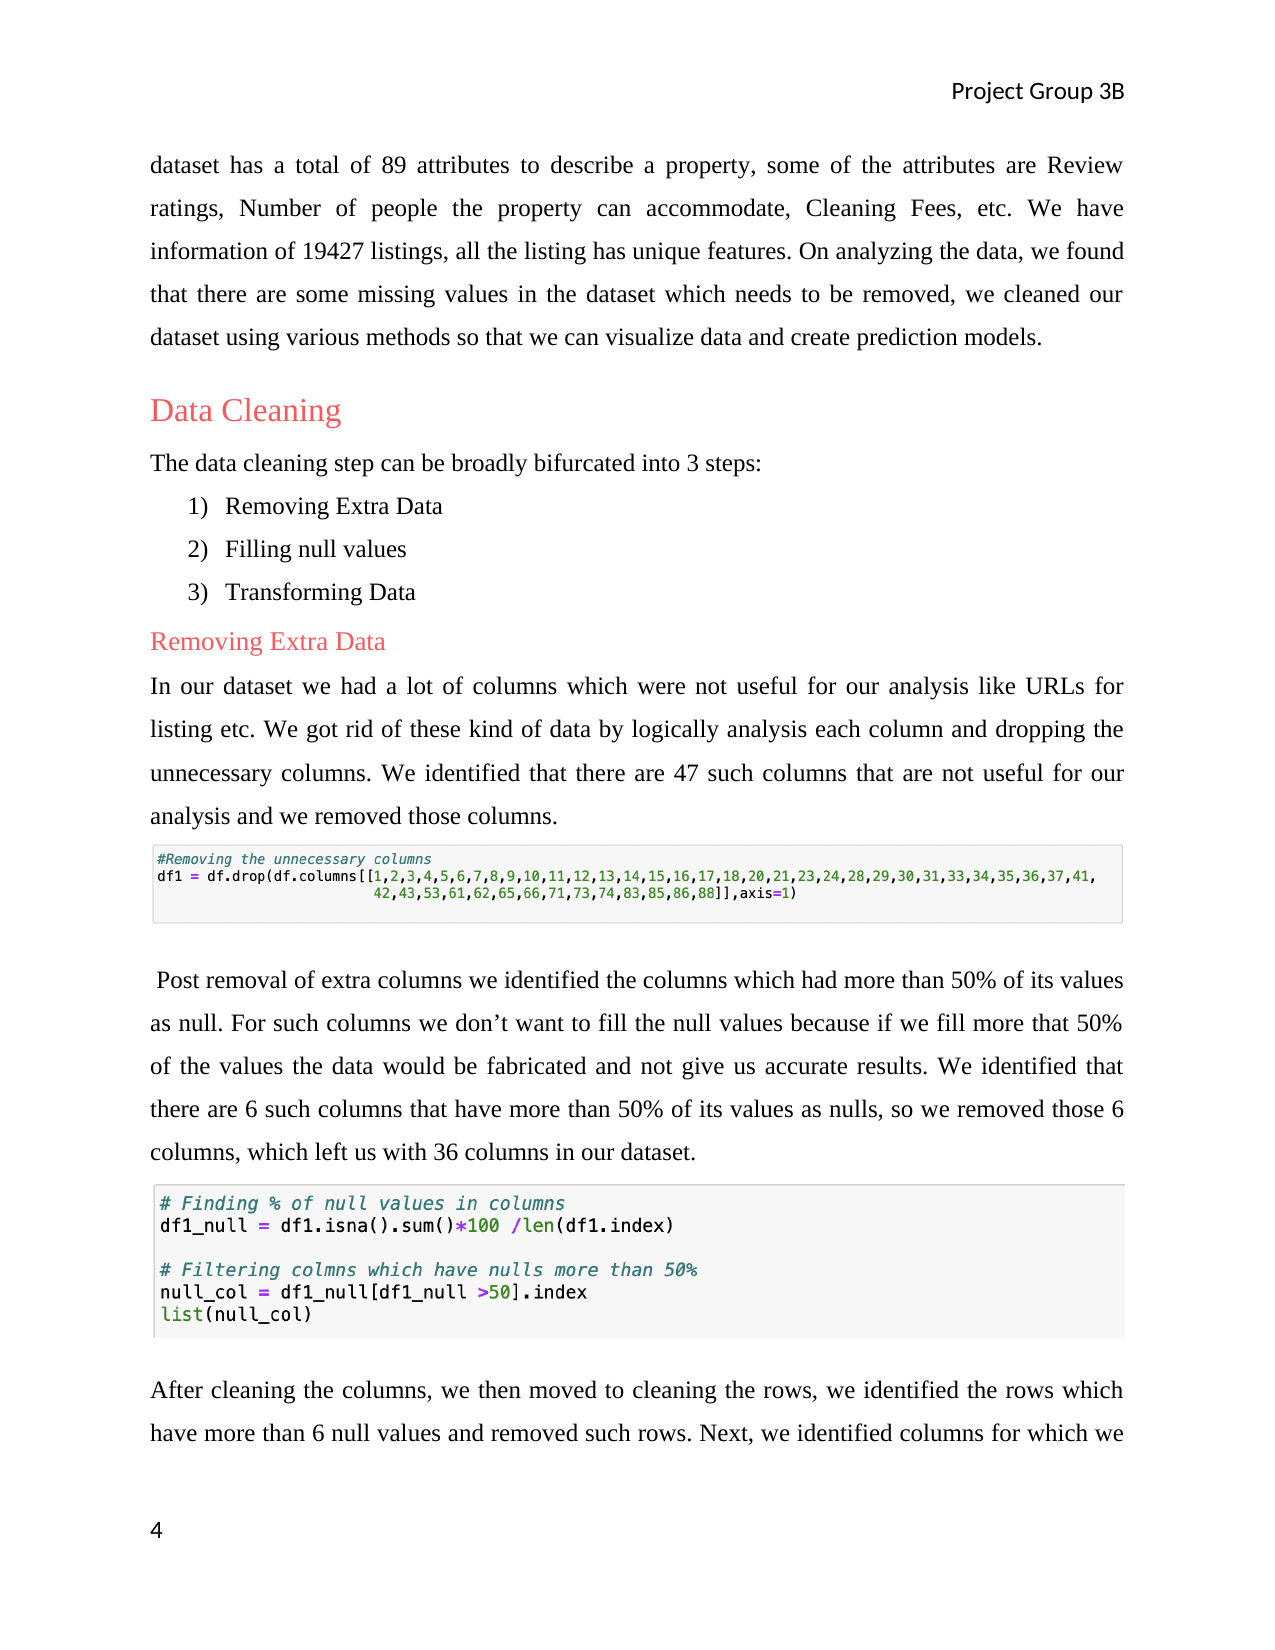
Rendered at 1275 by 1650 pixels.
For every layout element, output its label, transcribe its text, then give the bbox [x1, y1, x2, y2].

list Transforming Data [187, 577, 1125, 606]
text The data cleaning step can be broadly bifurcated into 3 steps: [150, 448, 1125, 477]
text In our dataset we had a lot of columns which were not useful for our analysis like URLs for listing etc. We got rid of these kind of data by logically analysis each column and dropping the unnecessary columns. We identified that there are 47 such columns that are not useful for our analysis and we removed those columns. [150, 671, 1125, 829]
subtitle Removing Extra Data [150, 625, 1125, 656]
list Removing Extra Data [187, 491, 1125, 520]
picture [150, 843, 1125, 928]
text Post removal of extra columns we identified the columns which had more than 50% of its values as null. For such columns we don’t want to fill the null values because if we fill more that 50% of the values the data would be fabricated and not give us accurate results. We identified that there are 6 such columns that have more than 50% of its values as nulls, so we removed those 6 columns, which left us with 36 columns in our dataset. [150, 965, 1125, 1166]
subtitle Data Cleaning [150, 391, 1125, 429]
picture [150, 1180, 1125, 1338]
list Filling null values [187, 534, 1125, 563]
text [150, 1375, 1125, 1447]
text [150, 150, 1125, 351]
